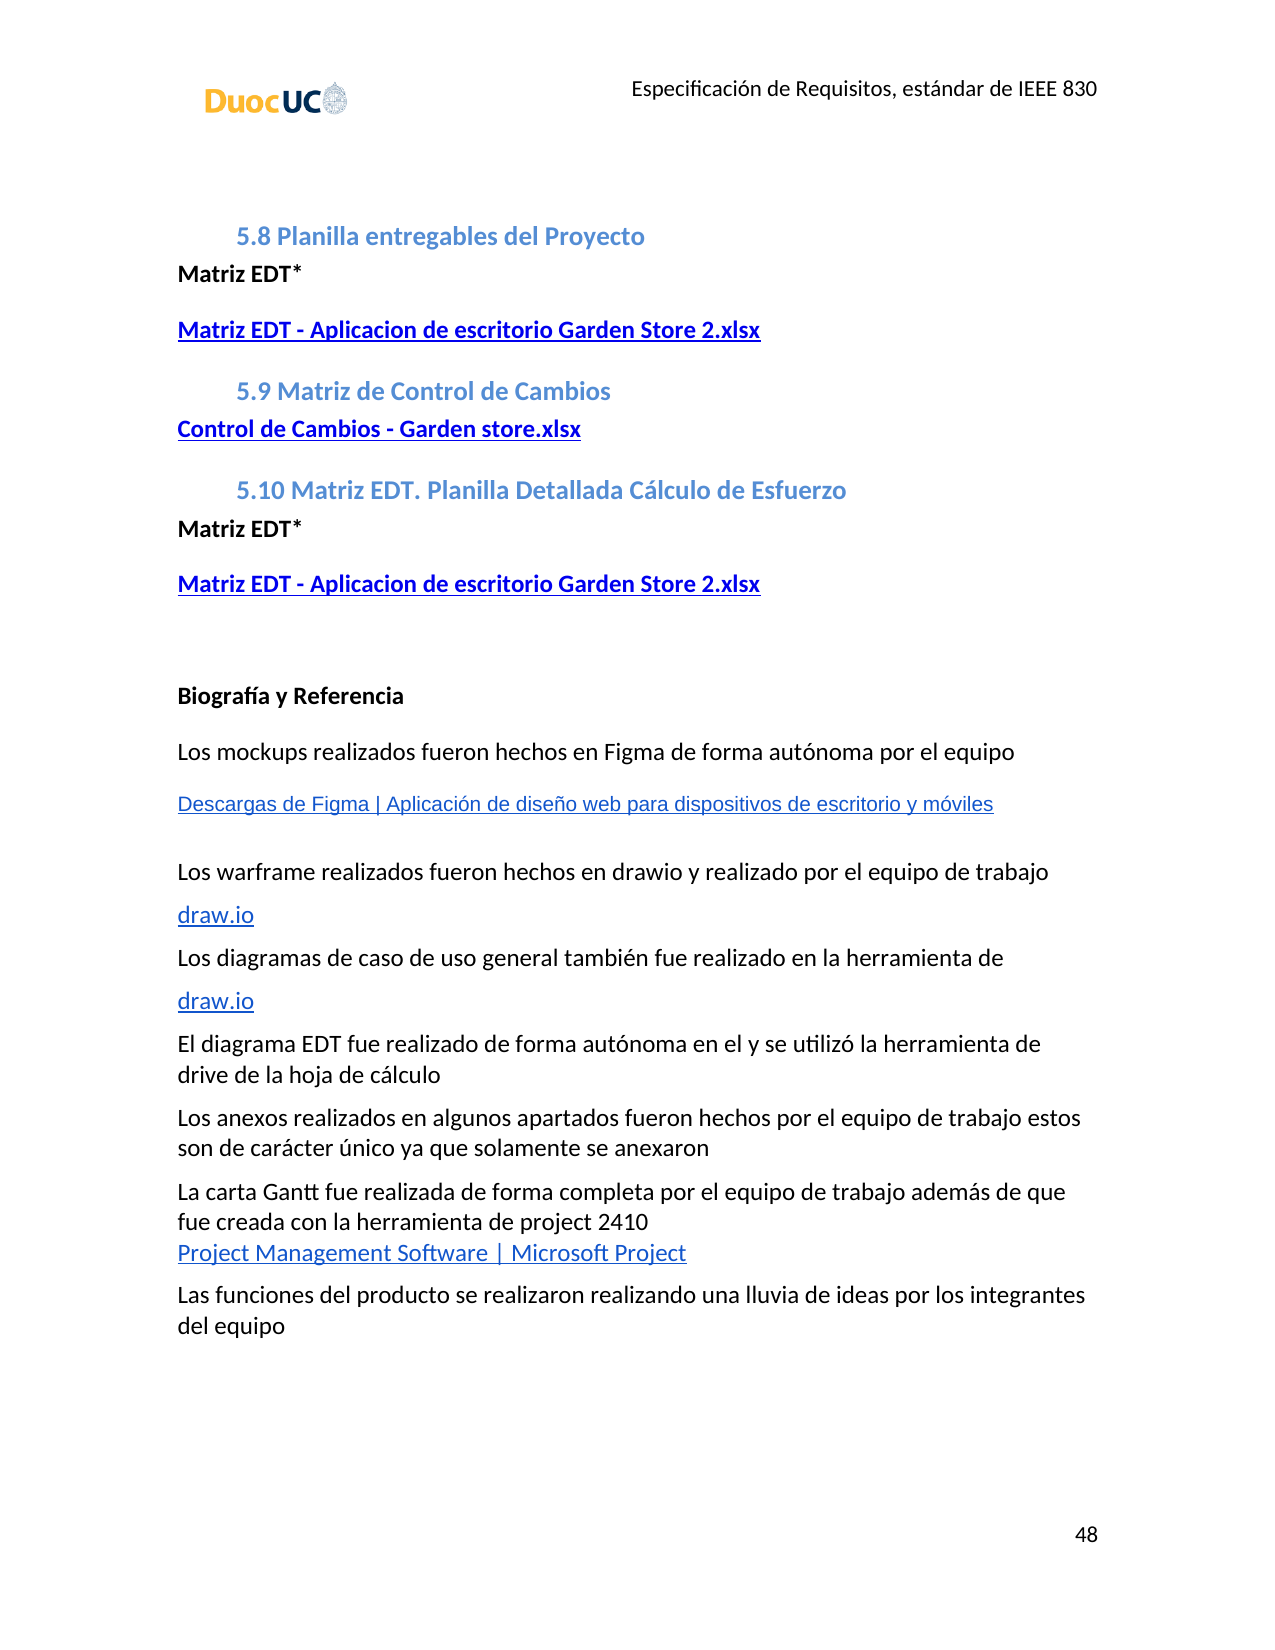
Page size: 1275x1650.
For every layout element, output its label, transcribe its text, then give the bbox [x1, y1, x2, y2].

text 5.8 Planilla entregables del Proyecto [236, 219, 1098, 252]
text Los mockups realizados fueron hechos en Figma de forma autónoma por el equipo [177, 736, 1098, 767]
text Los anexos realizados en algunos apartados fueron hechos por el equipo de trabajo estos son de carácter único ya que solamente se anexaron [177, 1102, 1098, 1163]
text draw.io [177, 899, 1098, 930]
text Las funciones del producto se realizaron realizando una lluvia de ideas por los integrantes del equipo [177, 1280, 1098, 1341]
text Los warframe realizados fueron hechos en drawio y realizado por el equipo de trabajo [177, 856, 1098, 887]
text El diagrama EDT fue realizado de forma autónoma en el y se utilizó la herramienta de drive de la hoja de cálculo [177, 1028, 1098, 1089]
text 5.10 Matriz EDT. Planilla Detallada Cálculo de Esfuerzo [236, 473, 1098, 507]
text draw.io [177, 986, 1098, 1016]
text Matriz EDT - Aplicacion de escritorio Garden Store 2.xlsx [177, 569, 1098, 599]
text Los diagramas de caso de uso general también fue realizado en la herramienta de [177, 942, 1098, 973]
text Biografía y Referencia [177, 680, 1098, 711]
picture [198, 78, 352, 117]
text Matriz EDT* [177, 258, 1098, 289]
text Control de Cambios - Garden store.xlsx [177, 413, 1098, 444]
text Descargas de Figma | Aplicación de diseño web para dispositivos de escritorio y móviles [177, 792, 1098, 844]
text Matriz EDT - Aplicacion de escritorio Garden Store 2.xlsx [177, 314, 1098, 345]
text La carta Gantt fue realizada de forma completa por el equipo de trabajo además de que fue creada con la herramienta de project 2410 Project Management Software | Microsoft Project [177, 1176, 1098, 1267]
text Matriz EDT* [177, 513, 1098, 543]
text 5.9 Matriz de Control de Cambios [236, 374, 1098, 407]
